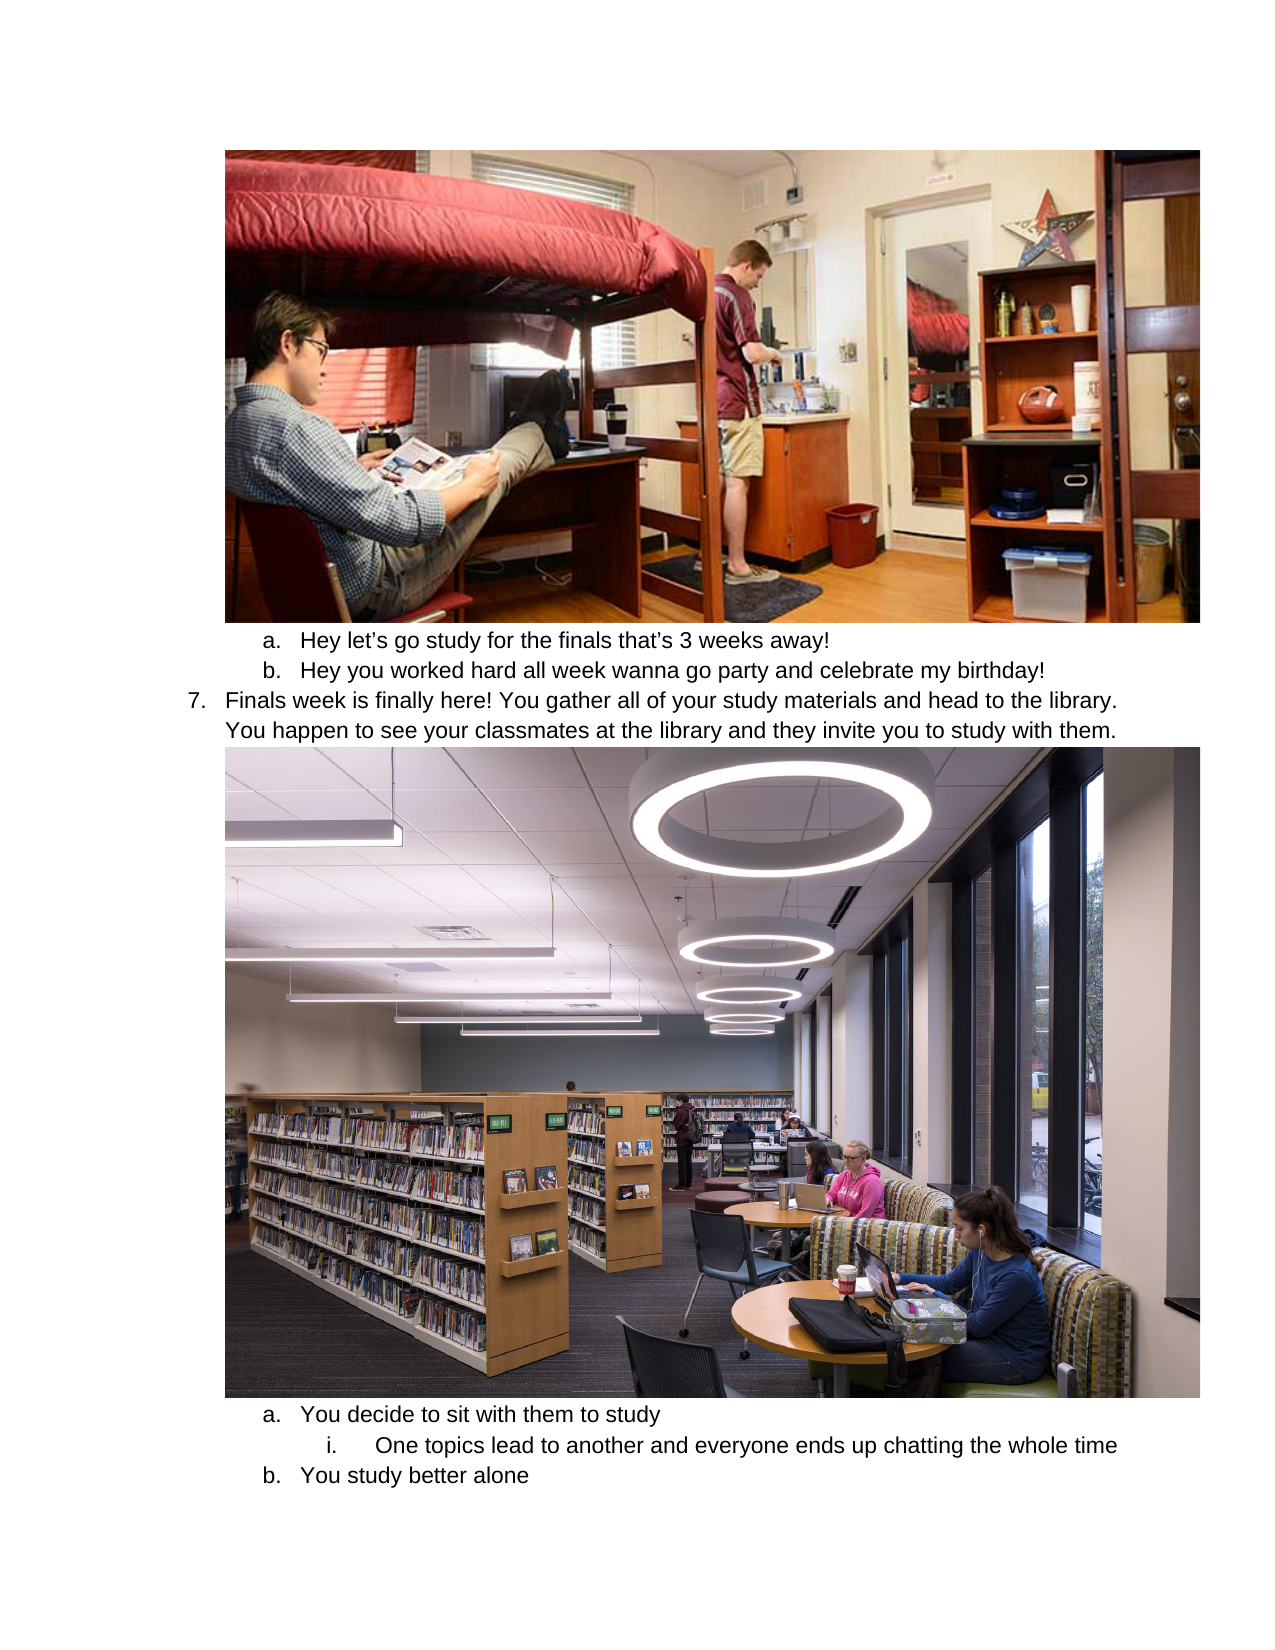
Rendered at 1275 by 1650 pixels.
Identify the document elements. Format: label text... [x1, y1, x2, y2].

picture [225, 747, 1200, 1398]
picture [225, 150, 1200, 623]
list Finals week is finally here! You gather all of your study materials and head to the library. You happen to see your classmates at the library and they invite you to study with them. [187, 687, 1125, 744]
list You decide to sit with them to study [262, 1401, 1125, 1428]
list You study better alone [262, 1462, 1125, 1488]
list Hey let’s go study for the finals that’s 3 weeks away! [262, 627, 1125, 653]
list One topics lead to another and everyone ends up chatting the whole time [337, 1432, 1125, 1458]
list Hey you worked hard all week wanna go party and celebrate my birthday! [262, 657, 1125, 683]
